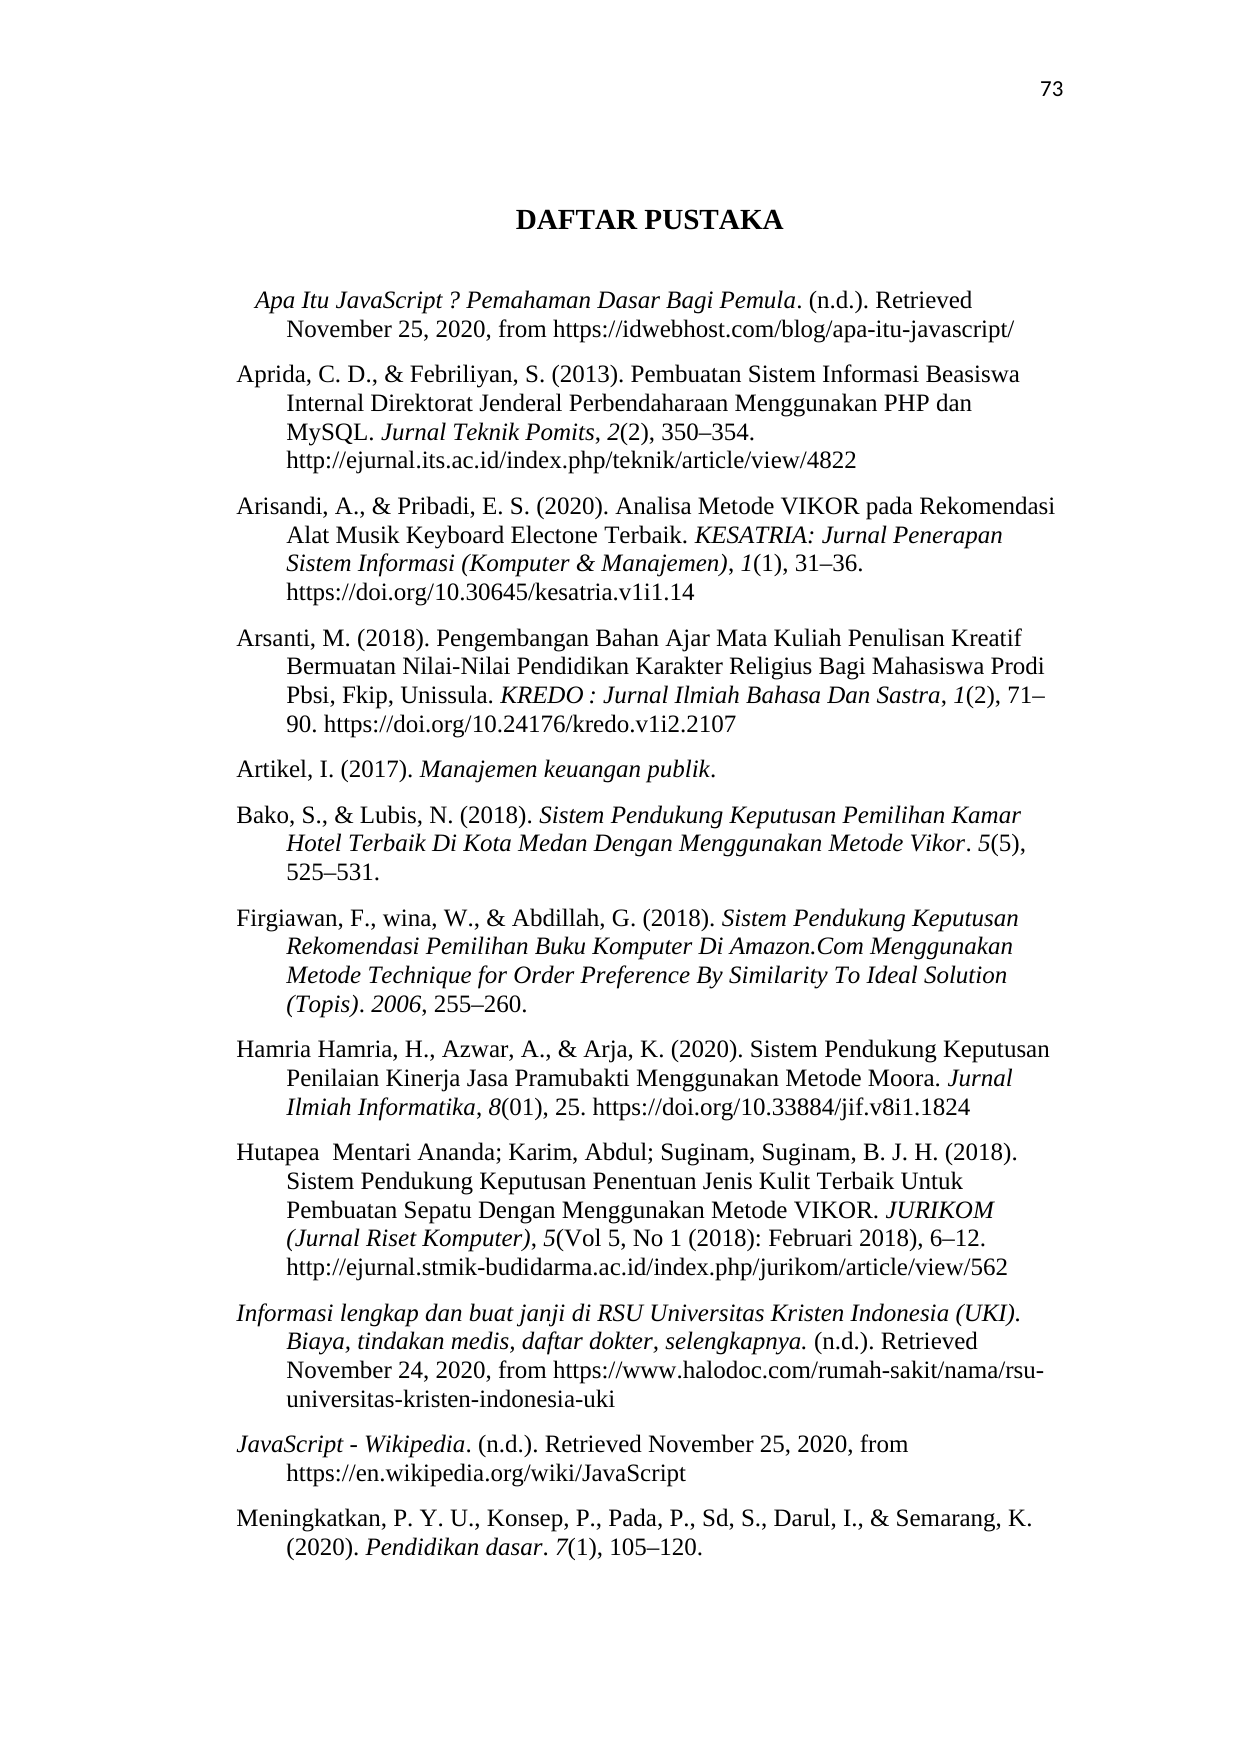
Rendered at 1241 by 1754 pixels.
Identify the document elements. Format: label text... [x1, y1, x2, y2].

subtitle DAFTAR PUSTAKA [236, 202, 1063, 236]
text Meningkatkan, P. Y. U., Konsep, P., Pada, P., Sd, S., Darul, I., & Semarang, K. (2020). Pendidikan dasar. 7(1), 105–120. [236, 1503, 1063, 1561]
text Apa Itu JavaScript ? Pemahaman Dasar Bagi Pemula. (n.d.). Retrieved November 25, 2020, from https://idwebhost.com/blog/apa-itu-javascript/ [236, 285, 1063, 343]
text Hutapea Mentari Ananda; Karim, Abdul; Suginam, Suginam, B. J. H. (2018). Sistem Pendukung Keputusan Penentuan Jenis Kulit Terbaik Untuk Pembuatan Sepatu Dengan Menggunakan Metode VIKOR. JURIKOM (Jurnal Riset Komputer), 5(Vol 5, No 1 (2018): Februari 2018), 6–12. http://ejurnal.stmik-budidarma.ac.id/index.php/jurikom/article/view/562 [236, 1137, 1063, 1281]
text Arsanti, M. (2018). Pengembangan Bahan Ajar Mata Kuliah Penulisan Kreatif Bermuatan Nilai-Nilai Pendidikan Karakter Religius Bagi Mahasiswa Prodi Pbsi, Fkip, Unissula. KREDO : Jurnal Ilmiah Bahasa Dan Sastra, 1(2), 71–90. https://doi.org/10.24176/kredo.v1i2.2107 [236, 623, 1063, 738]
text Firgiawan, F., wina, W., & Abdillah, G. (2018). Sistem Pendukung Keputusan Rekomendasi Pemilihan Buku Komputer Di Amazon.Com Menggunakan Metode Technique for Order Preference By Similarity To Ideal Solution (Topis). 2006, 255–260. [236, 903, 1063, 1018]
text Hamria Hamria, H., Azwar, A., & Arja, K. (2020). Sistem Pendukung Keputusan Penilaian Kinerja Jasa Pramubakti Menggunakan Metode Moora. Jurnal Ilmiah Informatika, 8(01), 25. https://doi.org/10.33884/jif.v8i1.1824 [236, 1034, 1063, 1121]
text Artikel, I. (2017). Manajemen keuangan publik. [236, 754, 1063, 783]
text Informasi lengkap dan buat janji di RSU Universitas Kristen Indonesia (UKI). Biaya, tindakan medis, daftar dokter, selengkapnya. (n.d.). Retrieved November 24, 2020, from https://www.halodoc.com/rumah-sakit/nama/rsu-universitas-kristen-indonesia-uki [236, 1298, 1063, 1413]
text Arisandi, A., & Pribadi, E. S. (2020). Analisa Metode VIKOR pada Rekomendasi Alat Musik Keyboard Electone Terbaik. KESATRIA: Jurnal Penerapan Sistem Informasi (Komputer & Manajemen), 1(1), 31–36. https://doi.org/10.30645/kesatria.v1i1.14 [236, 491, 1063, 606]
text Aprida, C. D., & Febriliyan, S. (2013). Pembuatan Sistem Informasi Beasiswa Internal Direktorat Jenderal Perbendaharaan Menggunakan PHP dan MySQL. Jurnal Teknik Pomits, 2(2), 350–354. http://ejurnal.its.ac.id/index.php/teknik/article/view/4822 [236, 359, 1063, 474]
text JavaScript - Wikipedia. (n.d.). Retrieved November 25, 2020, from https://en.wikipedia.org/wiki/JavaScript [236, 1429, 1063, 1487]
text Bako, S., & Lubis, N. (2018). Sistem Pendukung Keputusan Pemilihan Kamar Hotel Terbaik Di Kota Medan Dengan Menggunakan Metode Vikor. 5(5), 525–531. [236, 800, 1063, 886]
